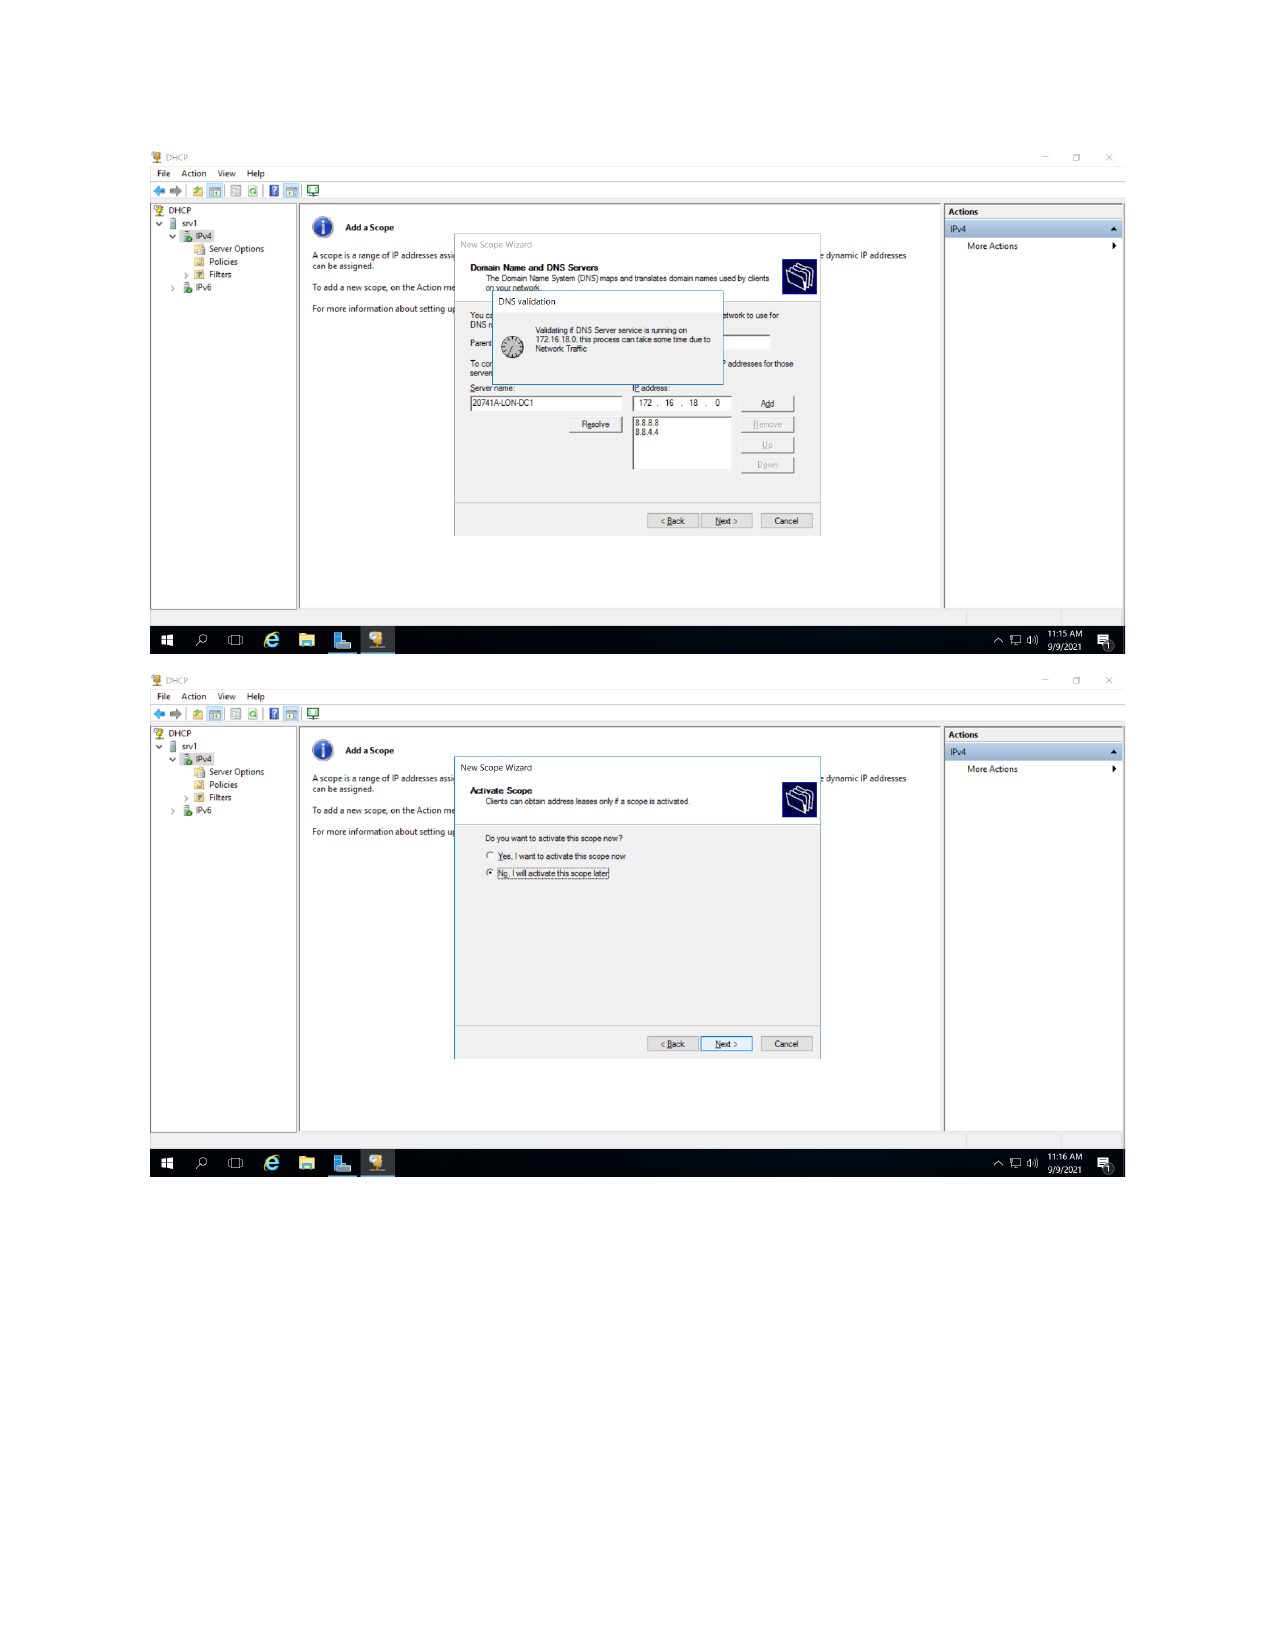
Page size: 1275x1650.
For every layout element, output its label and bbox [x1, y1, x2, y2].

picture [150, 150, 1125, 654]
picture [150, 672, 1125, 1177]
